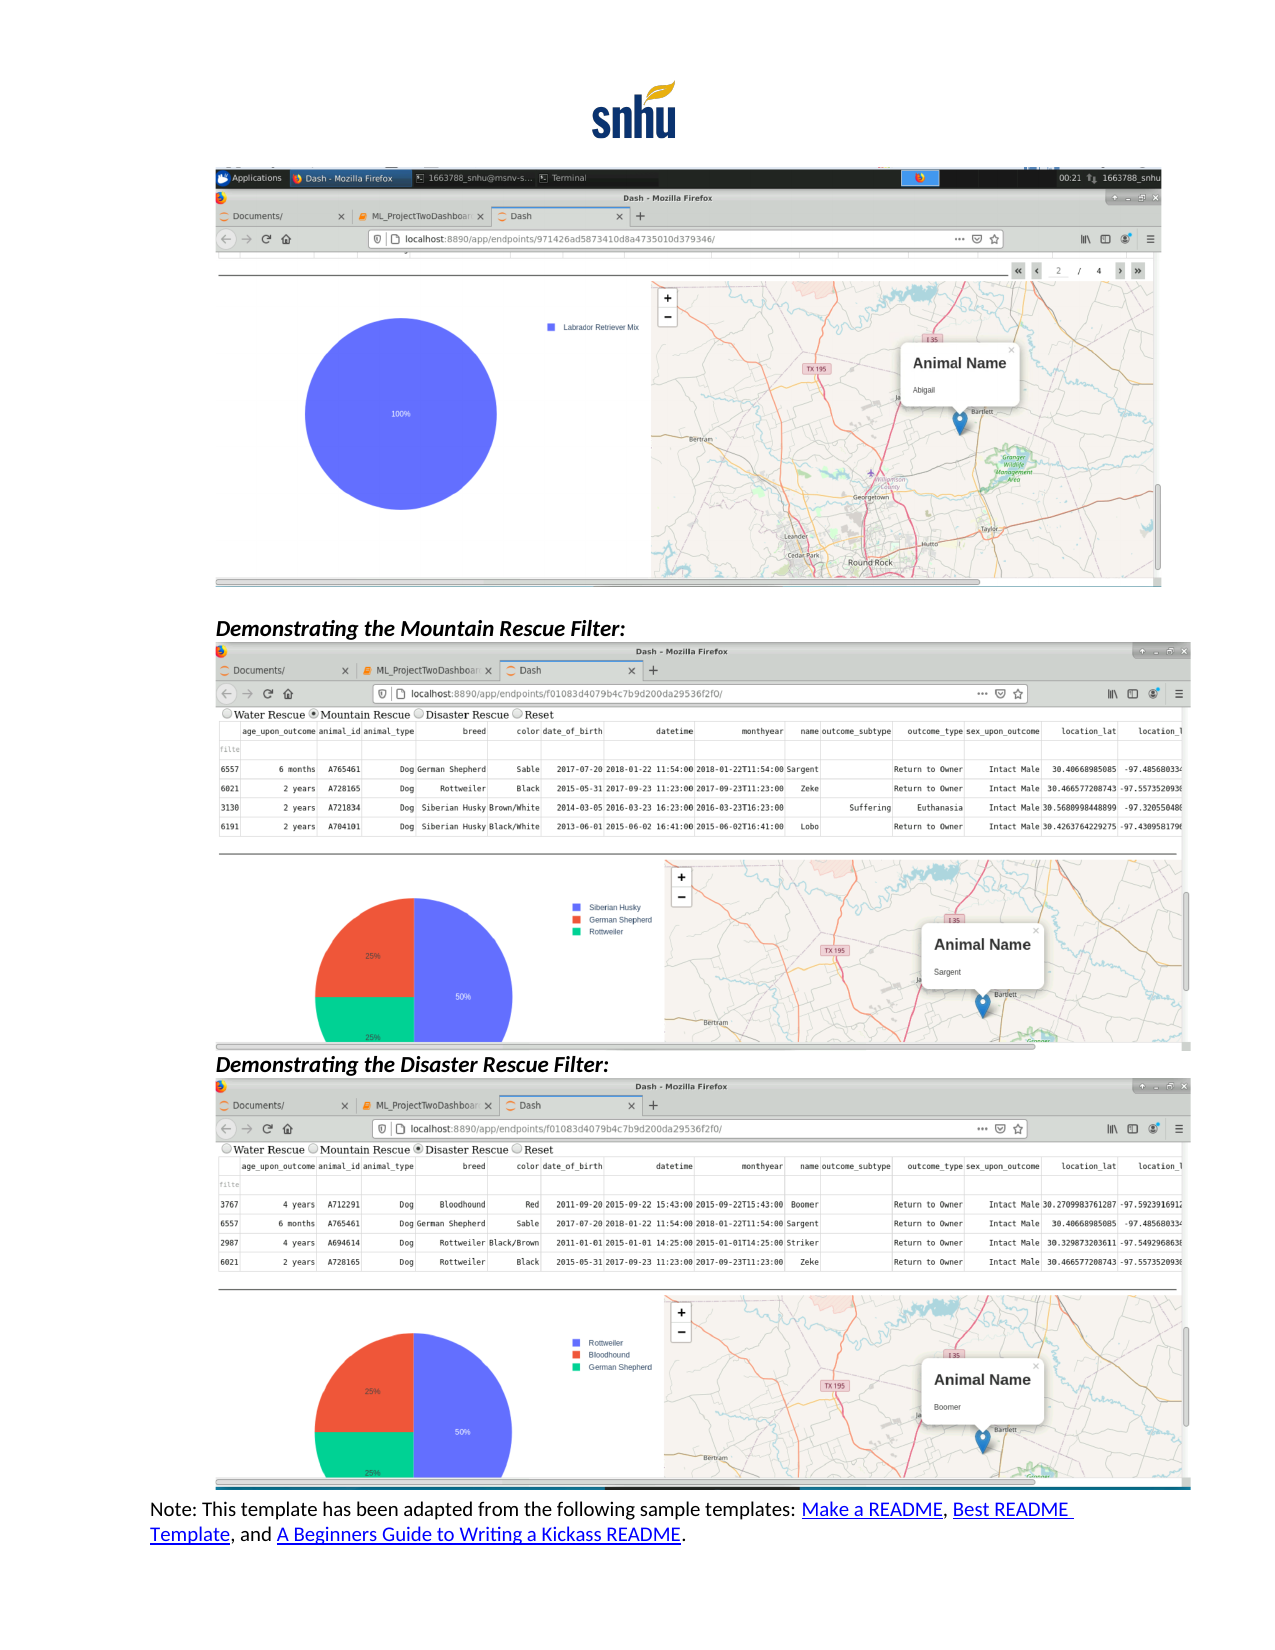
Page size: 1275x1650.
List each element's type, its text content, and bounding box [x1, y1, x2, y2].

picture [215, 1078, 1191, 1490]
text Demonstrating the Mountain Rescue Filter: [216, 614, 1125, 642]
picture [215, 642, 1191, 1051]
text Demonstrating the Disaster Rescue Filter: [216, 1051, 1125, 1078]
picture [573, 75, 702, 147]
picture [215, 167, 1162, 587]
